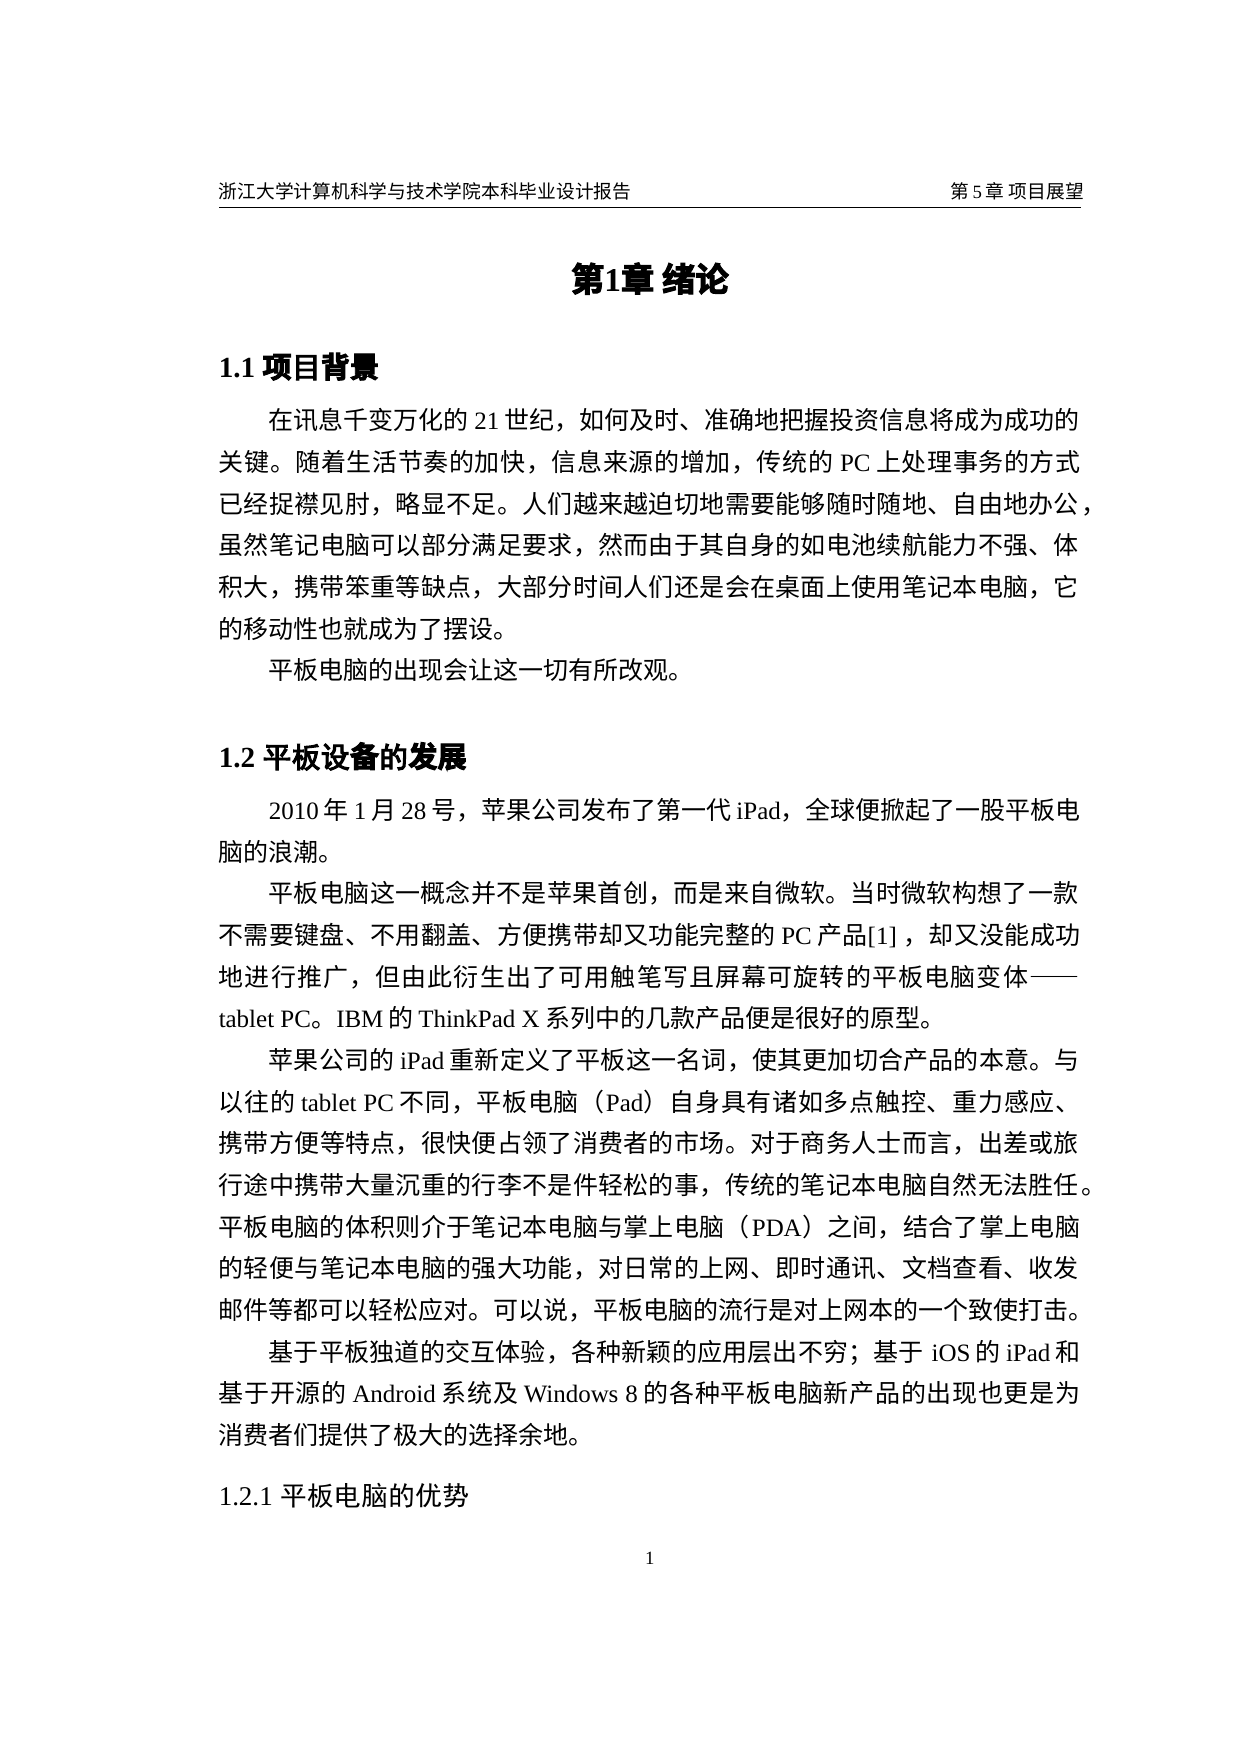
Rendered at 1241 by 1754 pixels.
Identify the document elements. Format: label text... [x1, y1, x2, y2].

text 平板设备的发展 [218, 738, 1081, 773]
text 在讯息千变万化的21世纪，如何及时、准确地把握投资信息将成为成功的关键。随着生活节奏的加快，信息来源的增加，传统的PC上处理事务的方式已经捉襟见肘，略显不足。人们越来越迫切地需要能够随时随地、自由地办公，虽然笔记电脑可以部分满足要求，然而由于其自身的如电池续航能力不强、体积大，携带笨重等缺点，大部分时间人们还是会在桌面上使用笔记本电脑，它的移动性也就成为了摆设。 [218, 396, 1081, 646]
text 项目背景 [218, 348, 1081, 384]
text 基于平板独道的交互体验，各种新颖的应用层出不穷；基于iOS的iPad和基于开源的Android系统及Windows 8的各种平板电脑新产品的出现也更是为消费者们提供了极大的选择余地。 [218, 1328, 1081, 1453]
text 苹果公司的iPad重新定义了平板这一名词，使其更加切合产品的本意。与以往的tablet PC不同，平板电脑（Pad）自身具有诸如多点触控、重力感应、携带方便等特点，很快便占领了消费者的市场。对于商务人士而言，出差或旅行途中携带大量沉重的行李不是件轻松的事，传统的笔记本电脑自然无法胜任。平板电脑的体积则介于笔记本电脑与掌上电脑（PDA）之间，结合了掌上电脑的轻便与笔记本电脑的强大功能，对日常的上网、即时通讯、文档查看、收发邮件等都可以轻松应对。可以说，平板电脑的流行是对上网本的一个致使打击。 [218, 1036, 1081, 1328]
text 平板电脑的出现会让这一切有所改观。 [218, 646, 1081, 688]
text 2010年1月28号，苹果公司发布了第一代iPad，全球便掀起了一股平板电脑的浪潮。 [218, 786, 1081, 869]
text 平板电脑这一概念并不是苹果首创，而是来自微软。当时微软构想了一款不需要键盘、不用翻盖、方便携带却又功能完整的PC产品[1] ，却又没能成功地进行推广，但由此衍生出了可用触笔写且屏幕可旋转的平板电脑变体——tablet PC。IBM的ThinkPad X系列中的几款产品便是很好的原型。 [218, 869, 1081, 1036]
text 平板电脑的优势 [218, 1478, 1081, 1511]
subtitle 绪论 [218, 258, 1081, 298]
